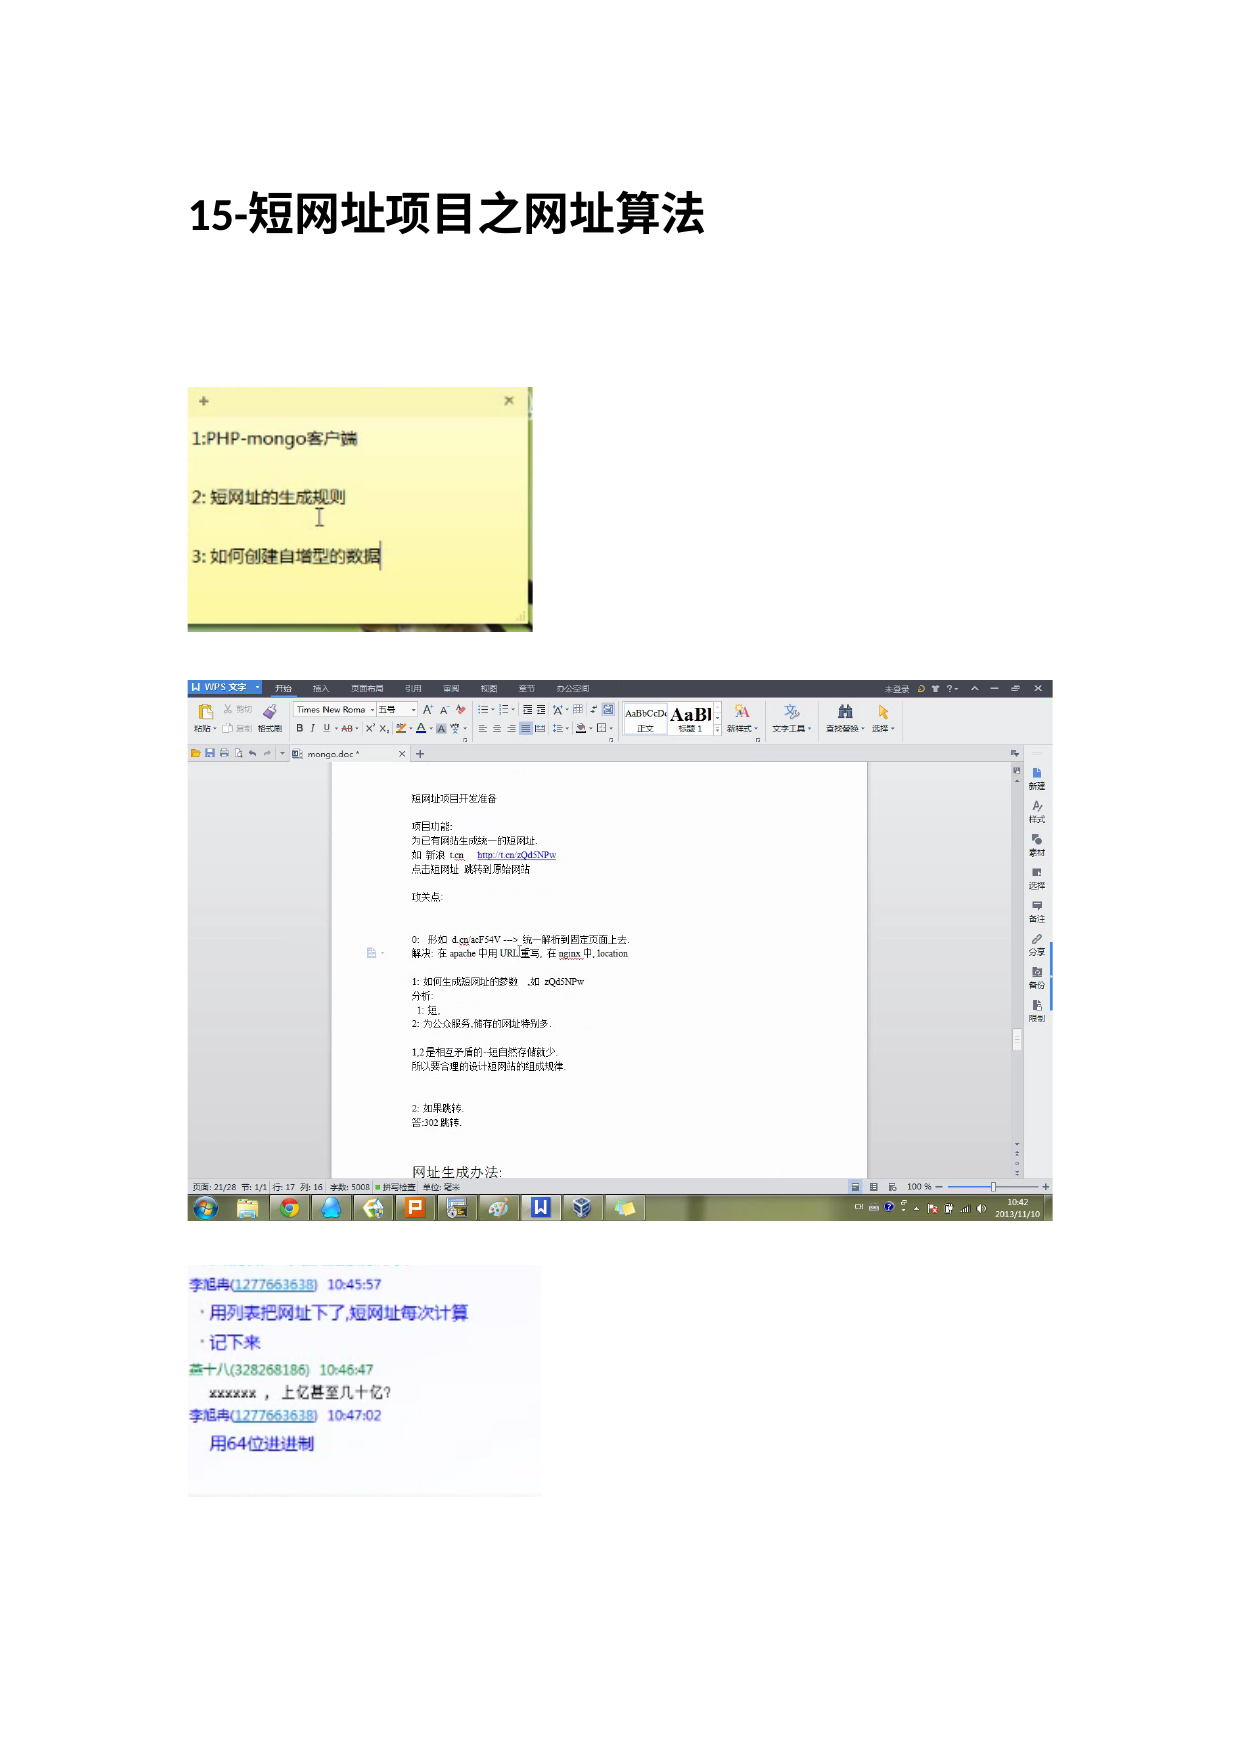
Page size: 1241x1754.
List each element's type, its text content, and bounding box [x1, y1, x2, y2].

picture [187, 1265, 542, 1497]
subtitle 15-短网址项目之网址算法 [187, 162, 1053, 259]
picture [187, 387, 533, 632]
picture [187, 680, 1053, 1221]
